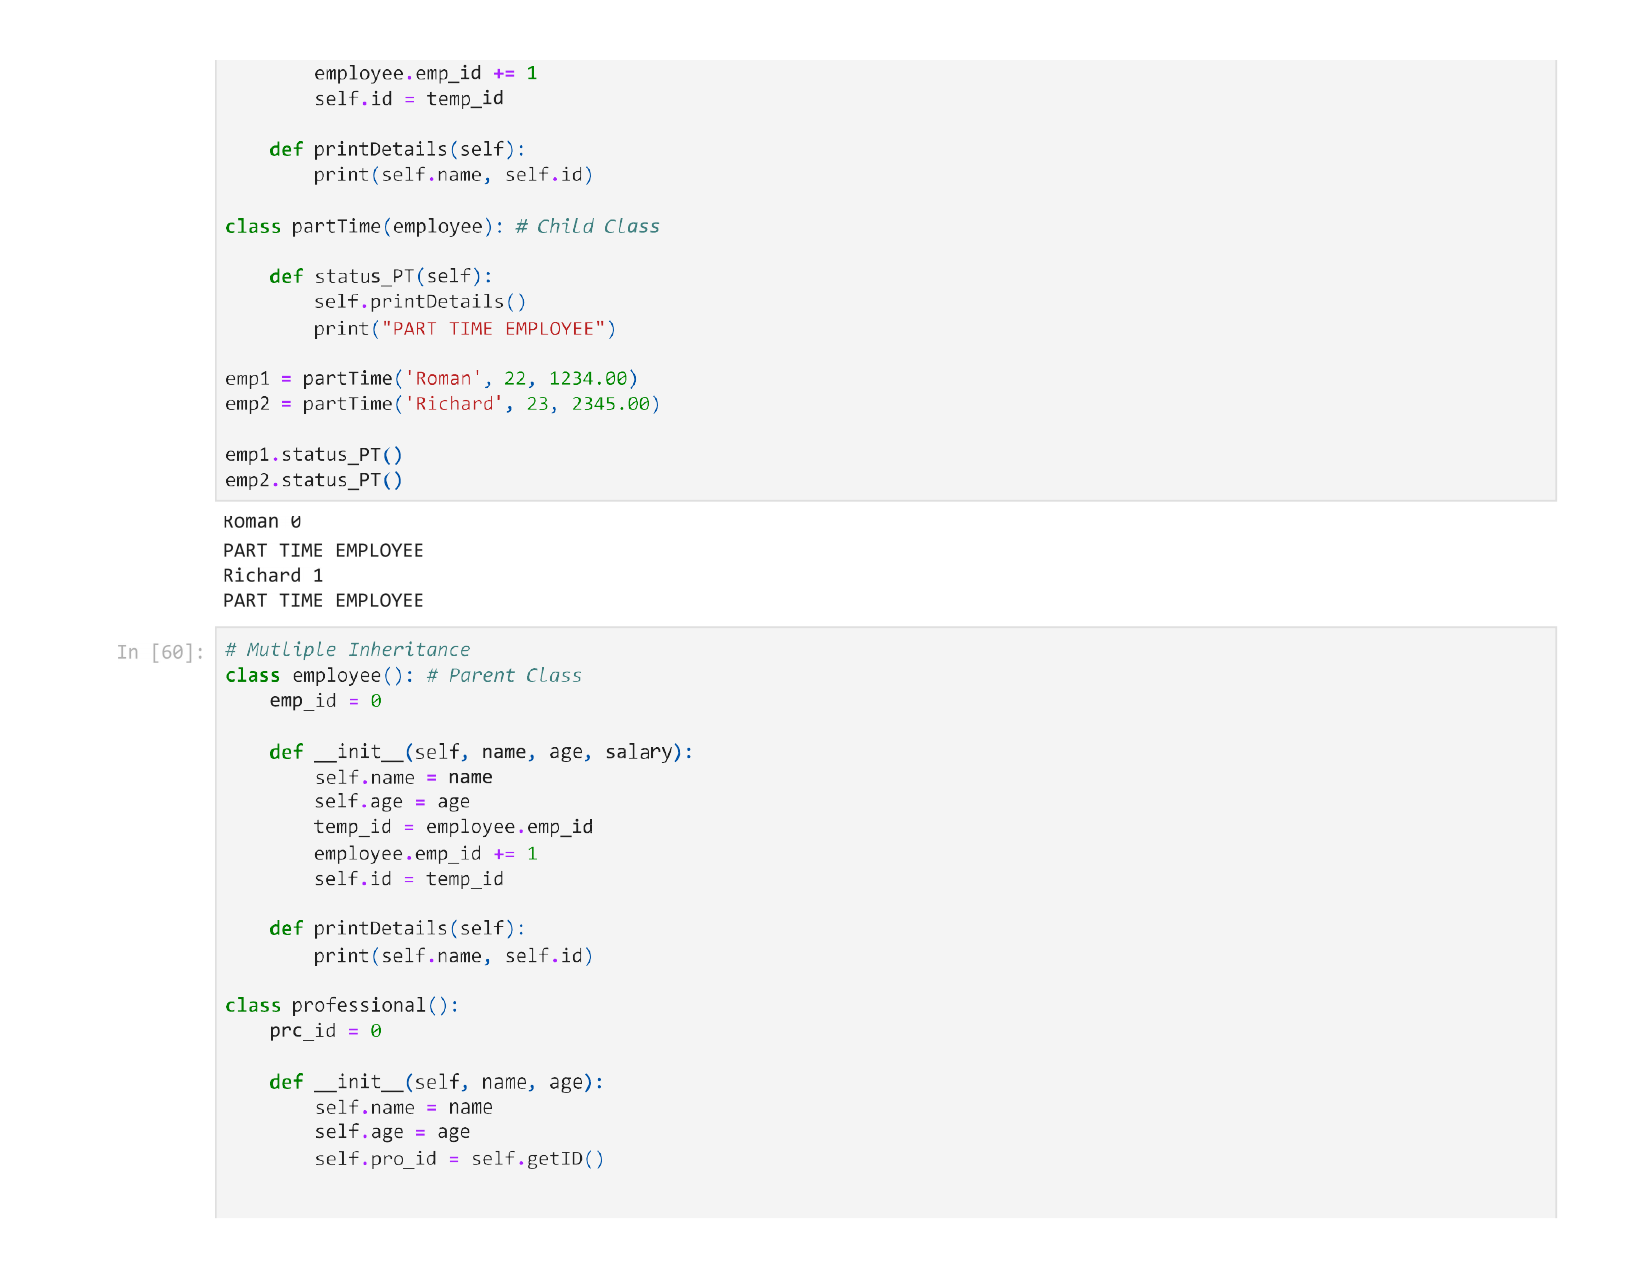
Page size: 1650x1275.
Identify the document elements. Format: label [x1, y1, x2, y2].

picture [226, 371, 269, 389]
picture [314, 1073, 414, 1114]
picture [550, 747, 582, 762]
picture [315, 140, 591, 185]
picture [270, 141, 303, 156]
picture [315, 267, 614, 339]
picture [315, 65, 470, 109]
picture [316, 1123, 602, 1169]
picture [118, 643, 202, 663]
picture [224, 543, 423, 557]
picture [224, 593, 423, 607]
picture [450, 1102, 492, 1114]
picture [538, 218, 570, 233]
picture [293, 217, 501, 237]
picture [225, 641, 515, 711]
picture [651, 747, 672, 763]
picture [224, 567, 323, 582]
picture [527, 667, 581, 682]
picture [270, 268, 303, 283]
picture [573, 218, 594, 233]
picture [505, 369, 658, 414]
picture [270, 743, 303, 759]
picture [550, 1077, 582, 1093]
picture [314, 743, 414, 784]
picture [629, 743, 649, 759]
picture [483, 1077, 526, 1089]
picture [314, 793, 559, 889]
picture [293, 996, 456, 1041]
picture [515, 219, 528, 233]
picture [304, 369, 492, 414]
picture [605, 218, 625, 233]
picture [270, 1073, 303, 1089]
picture [224, 516, 301, 528]
picture [226, 396, 269, 414]
picture [416, 743, 459, 759]
picture [226, 447, 346, 490]
picture [270, 920, 303, 935]
picture [315, 919, 591, 966]
picture [416, 1073, 459, 1089]
picture [226, 218, 280, 233]
picture [226, 997, 280, 1012]
